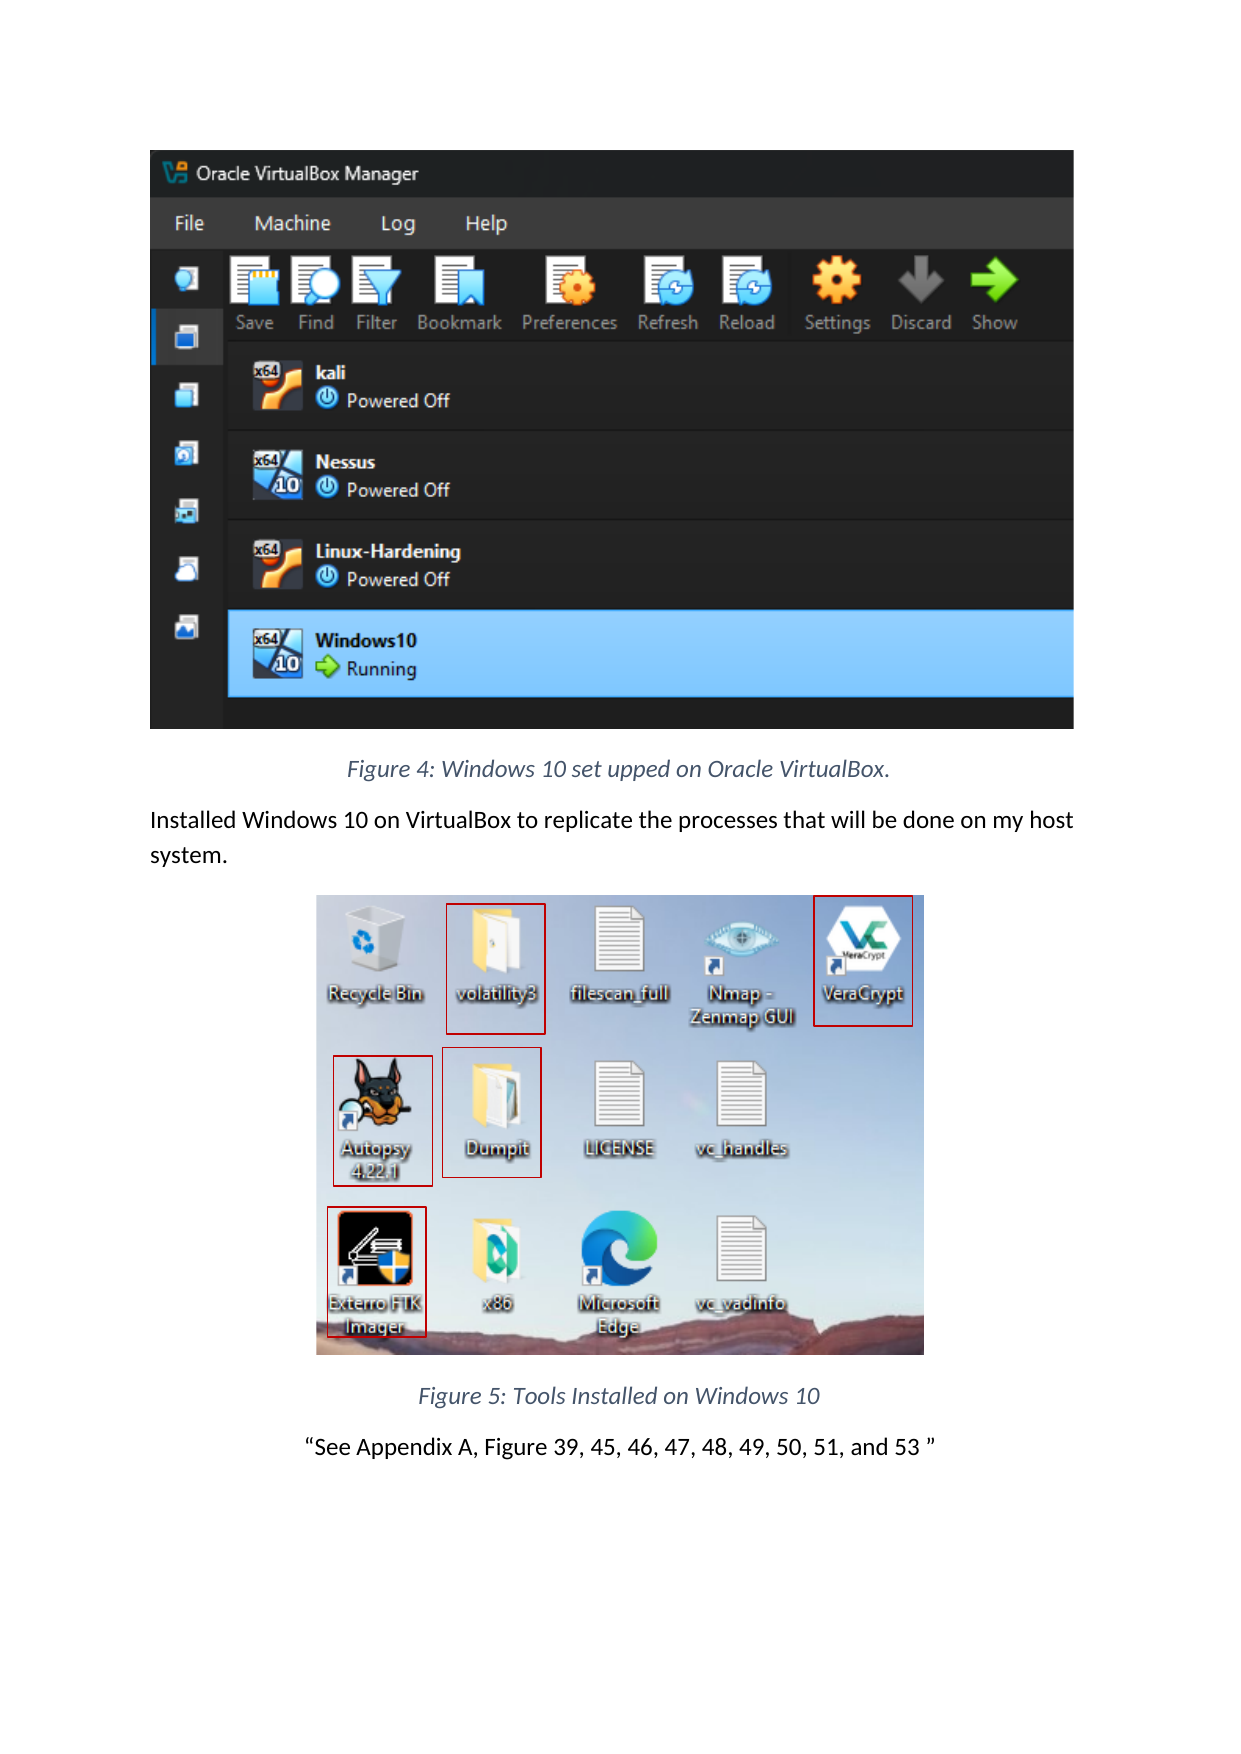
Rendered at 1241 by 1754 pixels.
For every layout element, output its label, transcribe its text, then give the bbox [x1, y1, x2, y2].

text “See Appendix A, Figure 39, 45, 46, 47, 48, 49, 50, 51, and 53 ” [150, 1431, 1090, 1462]
text Figure 5: Tools Installed on Windows 10 [150, 1380, 1090, 1410]
picture [150, 150, 1074, 729]
picture [815, 897, 912, 1025]
picture [316, 895, 924, 1355]
text Installed Windows 10 on VirtualBox to replicate the processes that will be done on my host system. [150, 804, 1090, 870]
text Figure 4: Windows 10 set upped on Oracle VirtualBox. [150, 753, 1090, 784]
